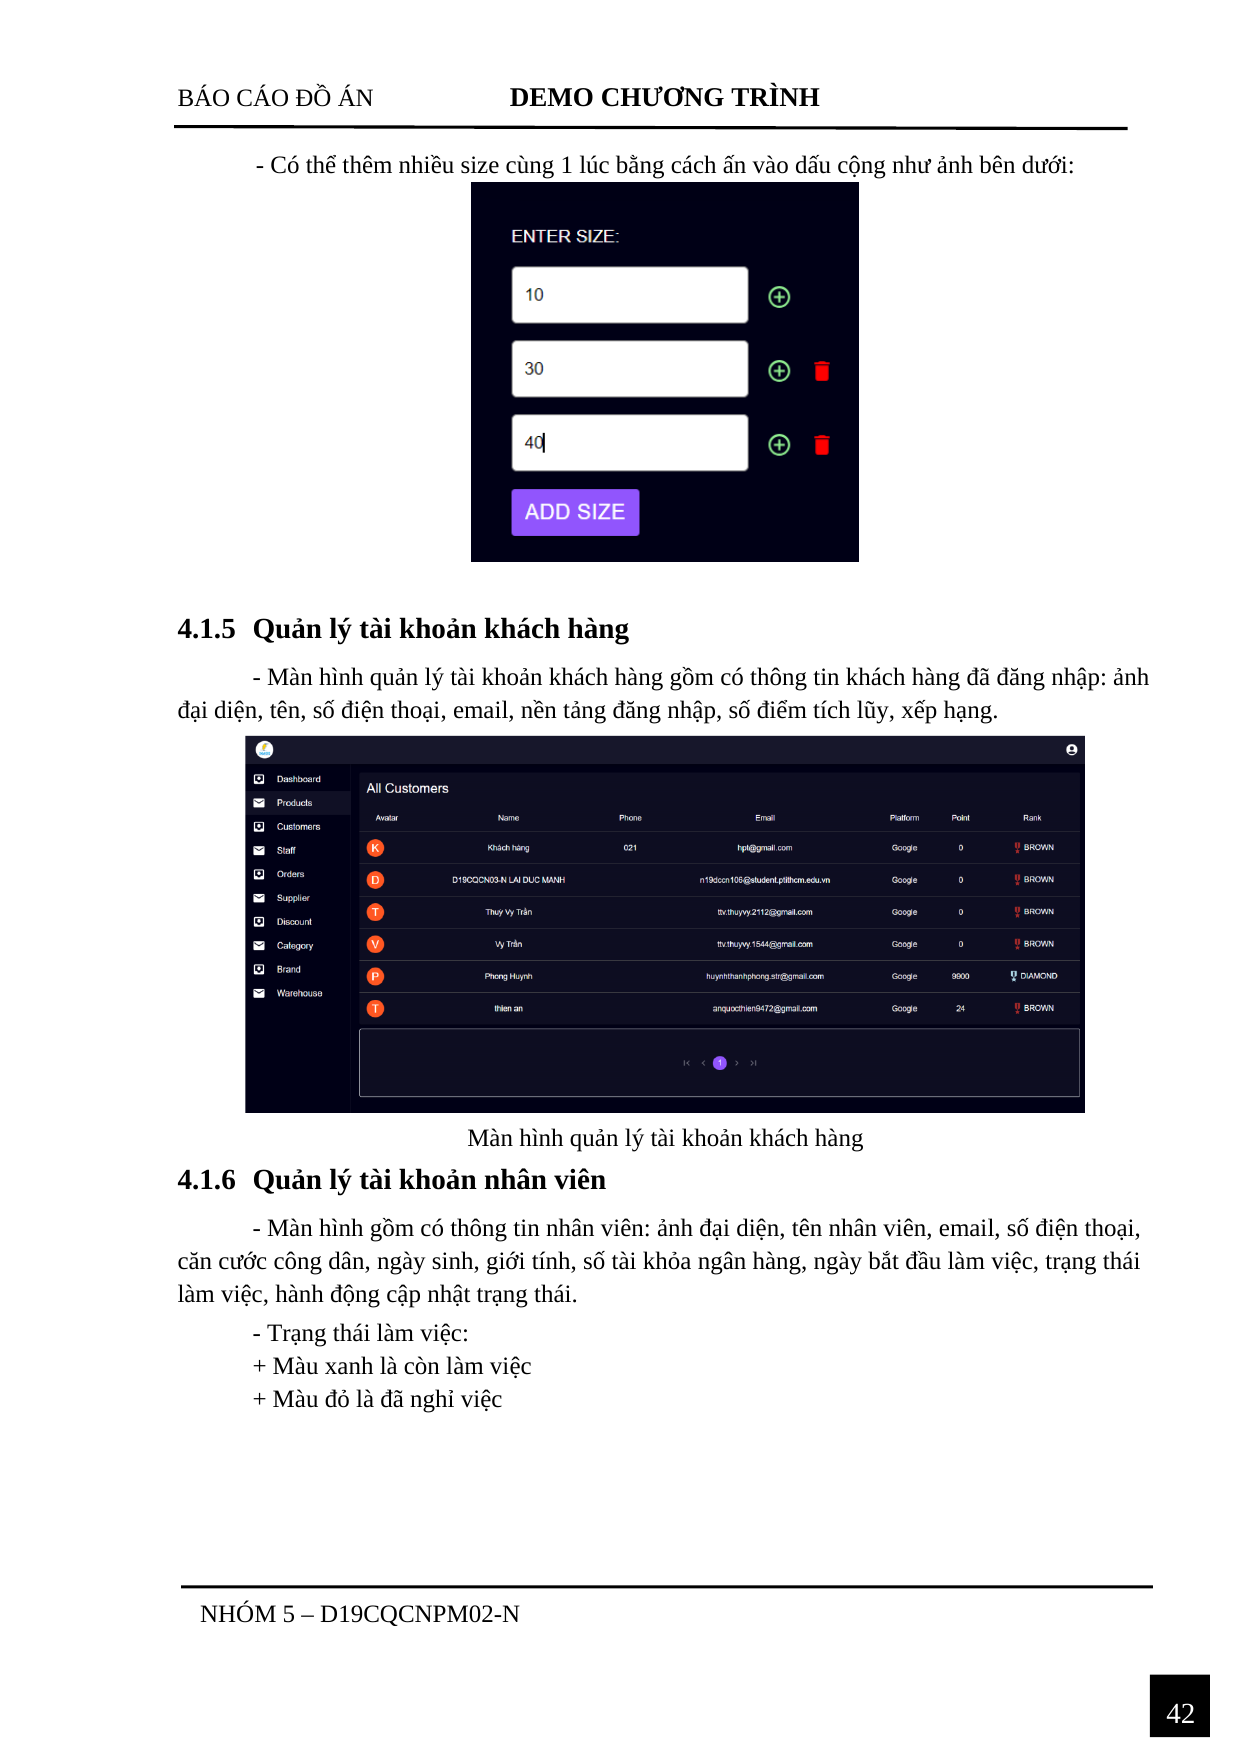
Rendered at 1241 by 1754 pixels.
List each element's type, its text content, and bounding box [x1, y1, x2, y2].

subtitle Quản lý tài khoản khách hàng [177, 611, 1153, 644]
subtitle Quản lý tài khoản nhân viên [177, 1162, 1153, 1196]
text Màn hình quản lý tài khoản khách hàng [177, 1123, 1153, 1151]
text - Màn hình gồm có thông tin nhân viên: ảnh đại diện, tên nhân viên, email, số điện thoại, căn cước công dân, ngày sinh, giới tính, số tài khỏa ngân hàng, ngày bắt đầu làm việc, trạng thái làm việc, hành động cập nhật trạng thái. [177, 1213, 1153, 1308]
picture [245, 734, 1085, 1113]
text - Màn hình quản lý tài khoản khách hàng gồm có thông tin khách hàng đã đăng nhập: ảnh đại diện, tên, số điện thoại, email, nền tảng đăng nhập, số điểm tích lũy, xếp hạng. [177, 662, 1153, 724]
picture [471, 182, 859, 562]
text - Trạng thái làm việc: + Màu xanh là còn làm việc + Màu đỏ là đã nghỉ việc [177, 1318, 1153, 1413]
